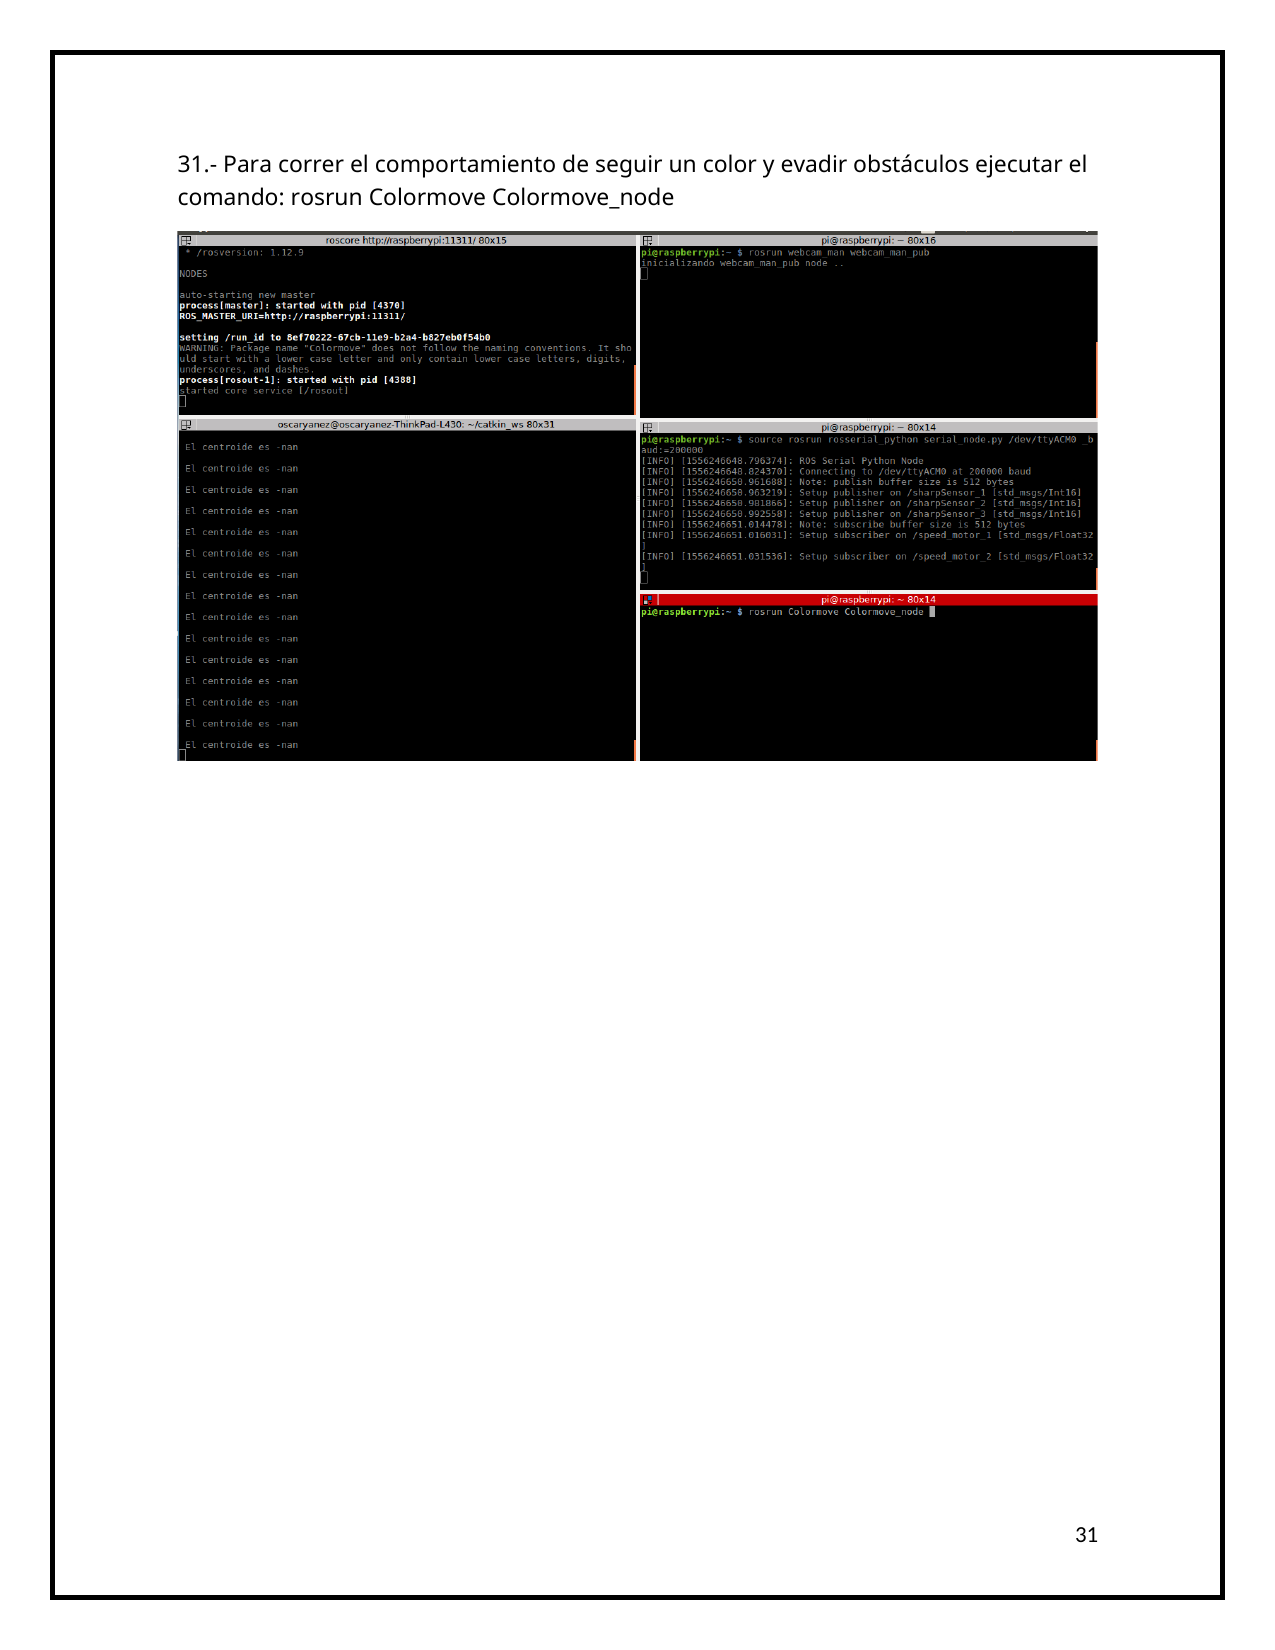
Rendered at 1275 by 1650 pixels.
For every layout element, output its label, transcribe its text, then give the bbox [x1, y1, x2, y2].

text 31.- Para correr el comportamiento de seguir un color y evadir obstáculos ejecutar el comando: rosrun Colormove Colormove_node [177, 148, 1098, 213]
picture [177, 231, 1098, 761]
